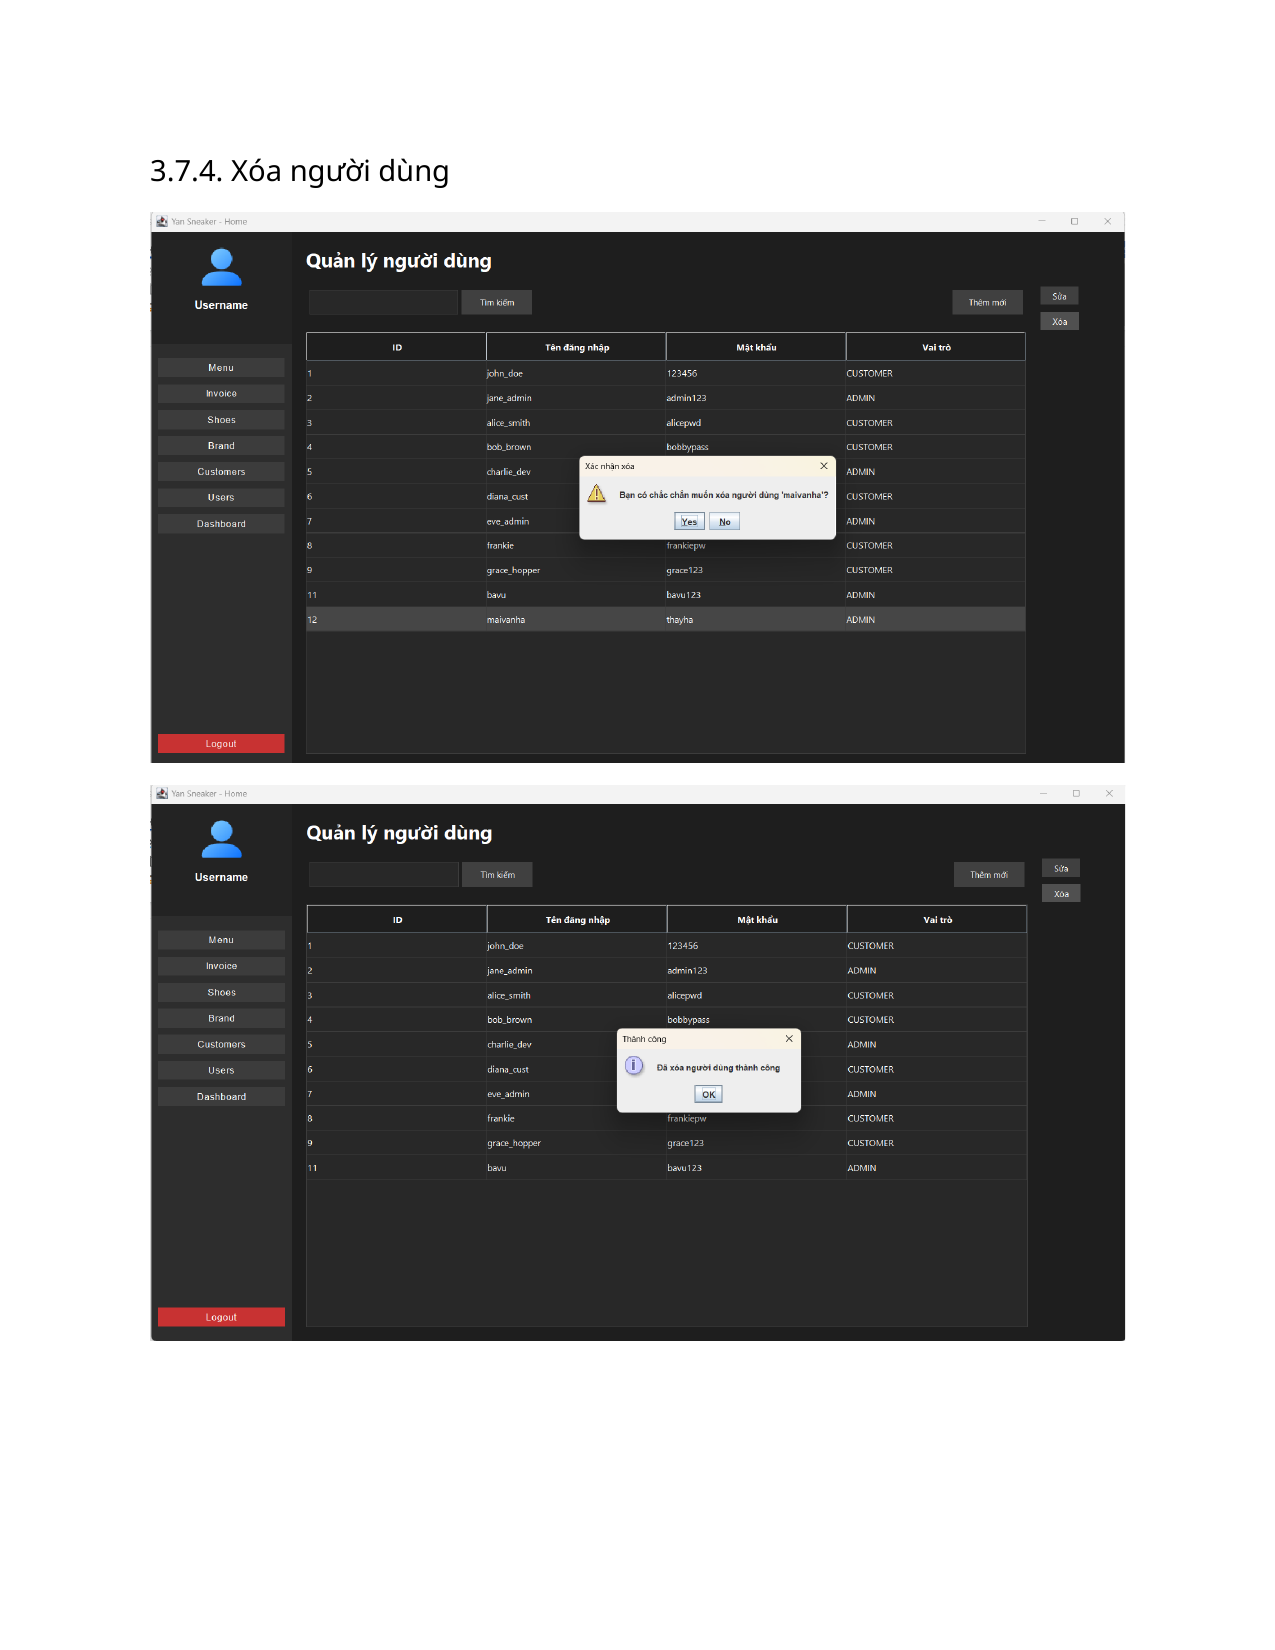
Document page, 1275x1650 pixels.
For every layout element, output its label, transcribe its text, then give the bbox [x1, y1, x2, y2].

picture [150, 785, 1125, 1341]
picture [150, 212, 1125, 763]
text 3.7.4. Xóa người dùng [150, 150, 1125, 190]
